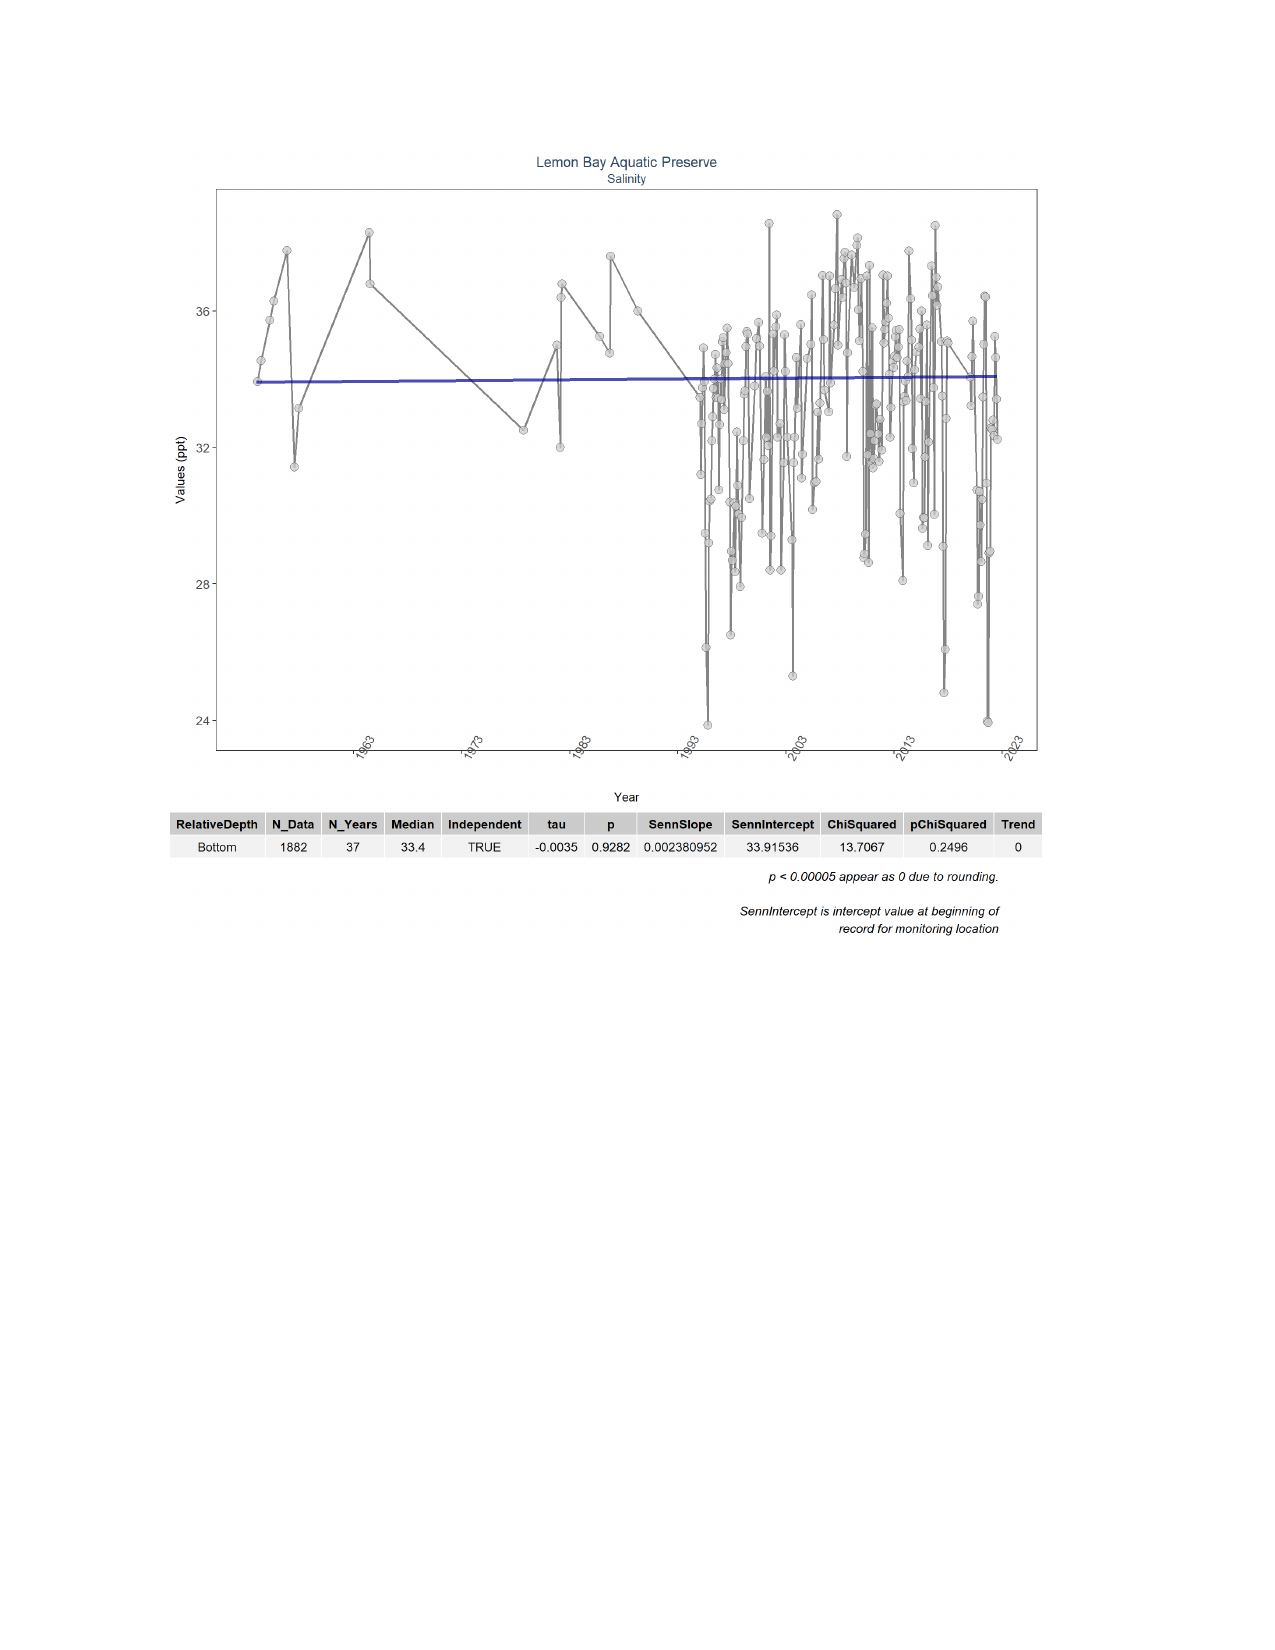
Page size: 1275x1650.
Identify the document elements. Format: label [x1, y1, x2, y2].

picture [168, 150, 1044, 938]
